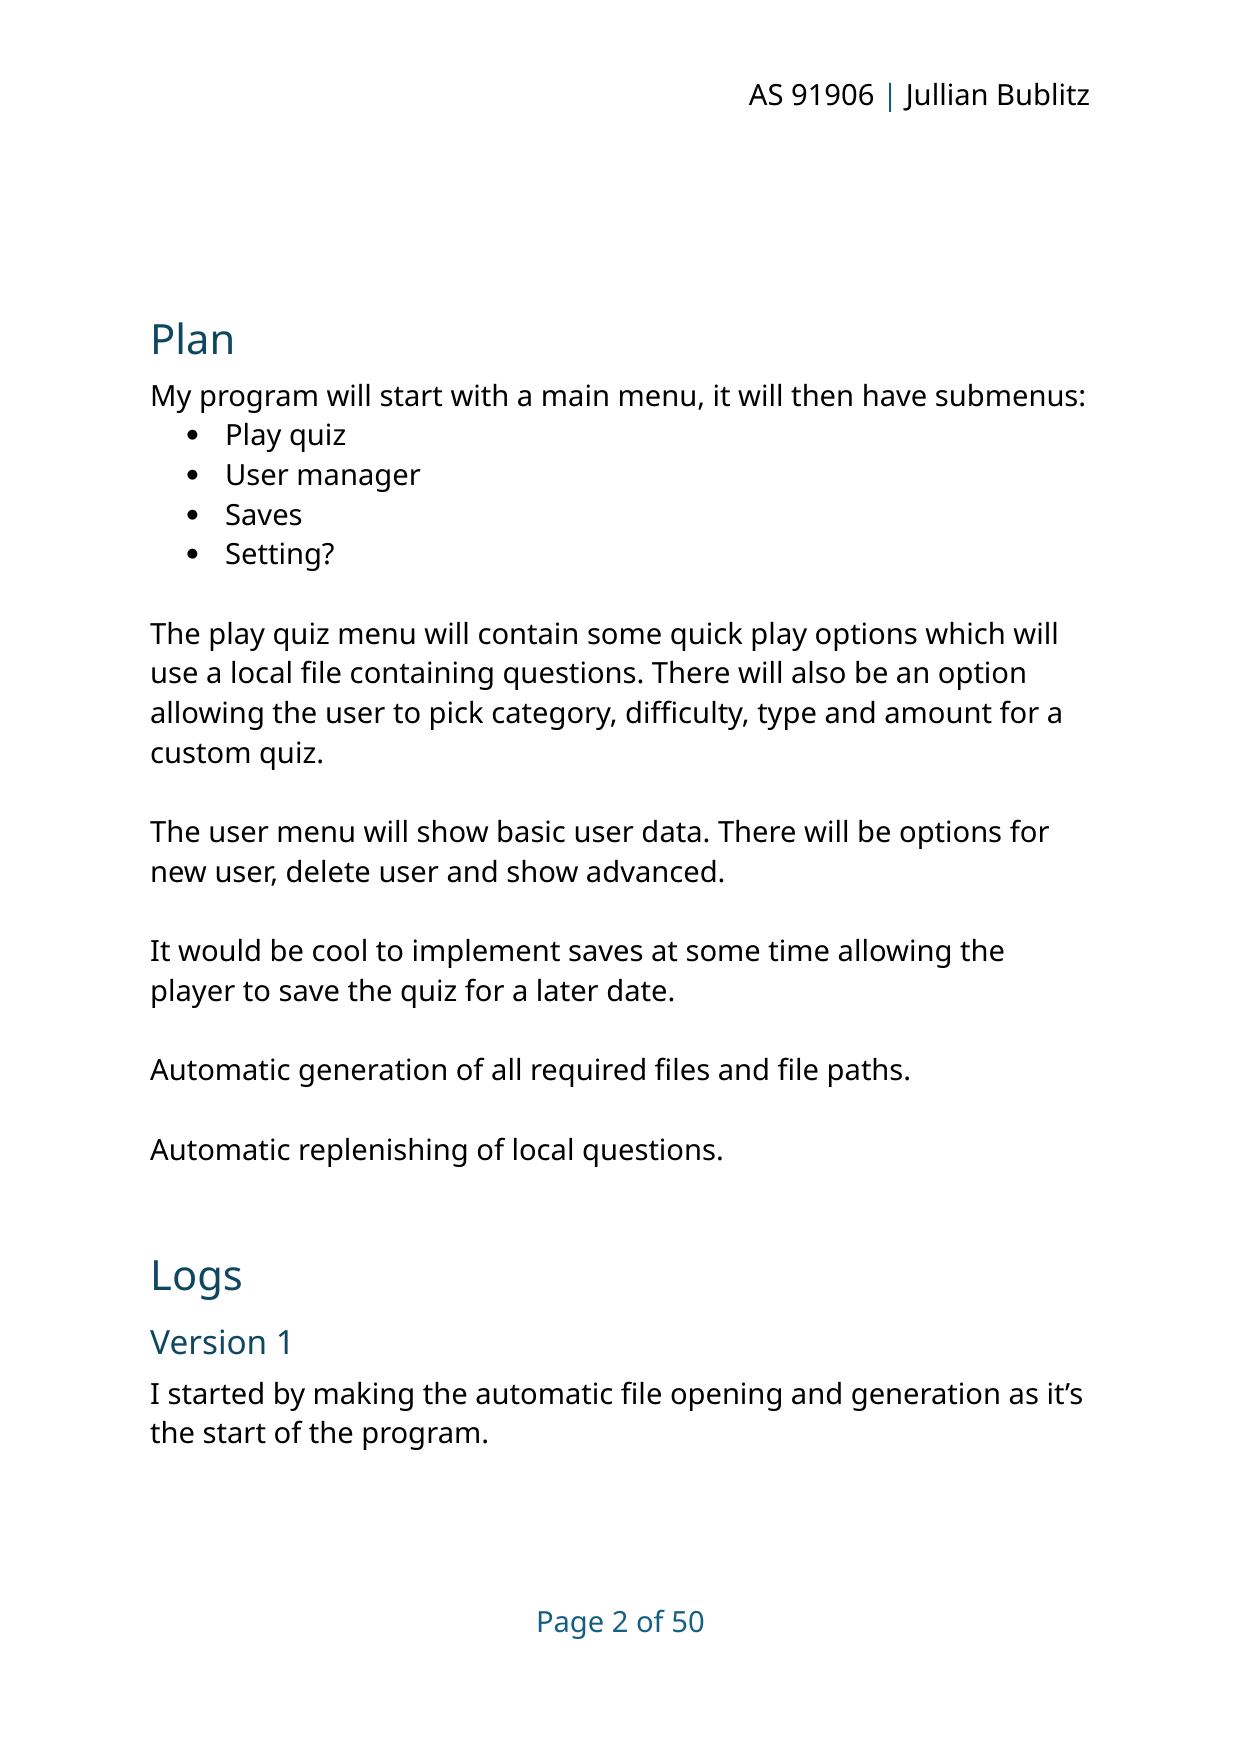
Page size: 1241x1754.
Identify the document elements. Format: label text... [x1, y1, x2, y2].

text The user menu will show basic user data. There will be options for new user, delete user and show advanced. [150, 811, 1090, 891]
text I started by making the automatic file opening and generation as it’s the start of the program. [150, 1373, 1090, 1452]
subtitle Plan [150, 310, 1090, 366]
list User manager [187, 454, 1090, 494]
text Automatic generation of all required files and file paths. [150, 1049, 1090, 1089]
subtitle Logs [150, 1246, 1090, 1302]
subtitle Version 1 [150, 1319, 1090, 1364]
text My program will start with a main menu, it will then have submenus: [150, 375, 1090, 414]
list Saves [187, 494, 1090, 533]
list Play quiz [187, 414, 1090, 454]
list Setting? [187, 533, 1090, 573]
text The play quiz menu will contain some quick play options which will use a local file containing questions. There will also be an option allowing the user to pick category, difficulty, type and amount for a custom quiz. [150, 613, 1090, 772]
text Automatic replenishing of local questions. [150, 1129, 1090, 1168]
text It would be cool to implement saves at some time allowing the player to save the quiz for a later date. [150, 930, 1090, 1010]
